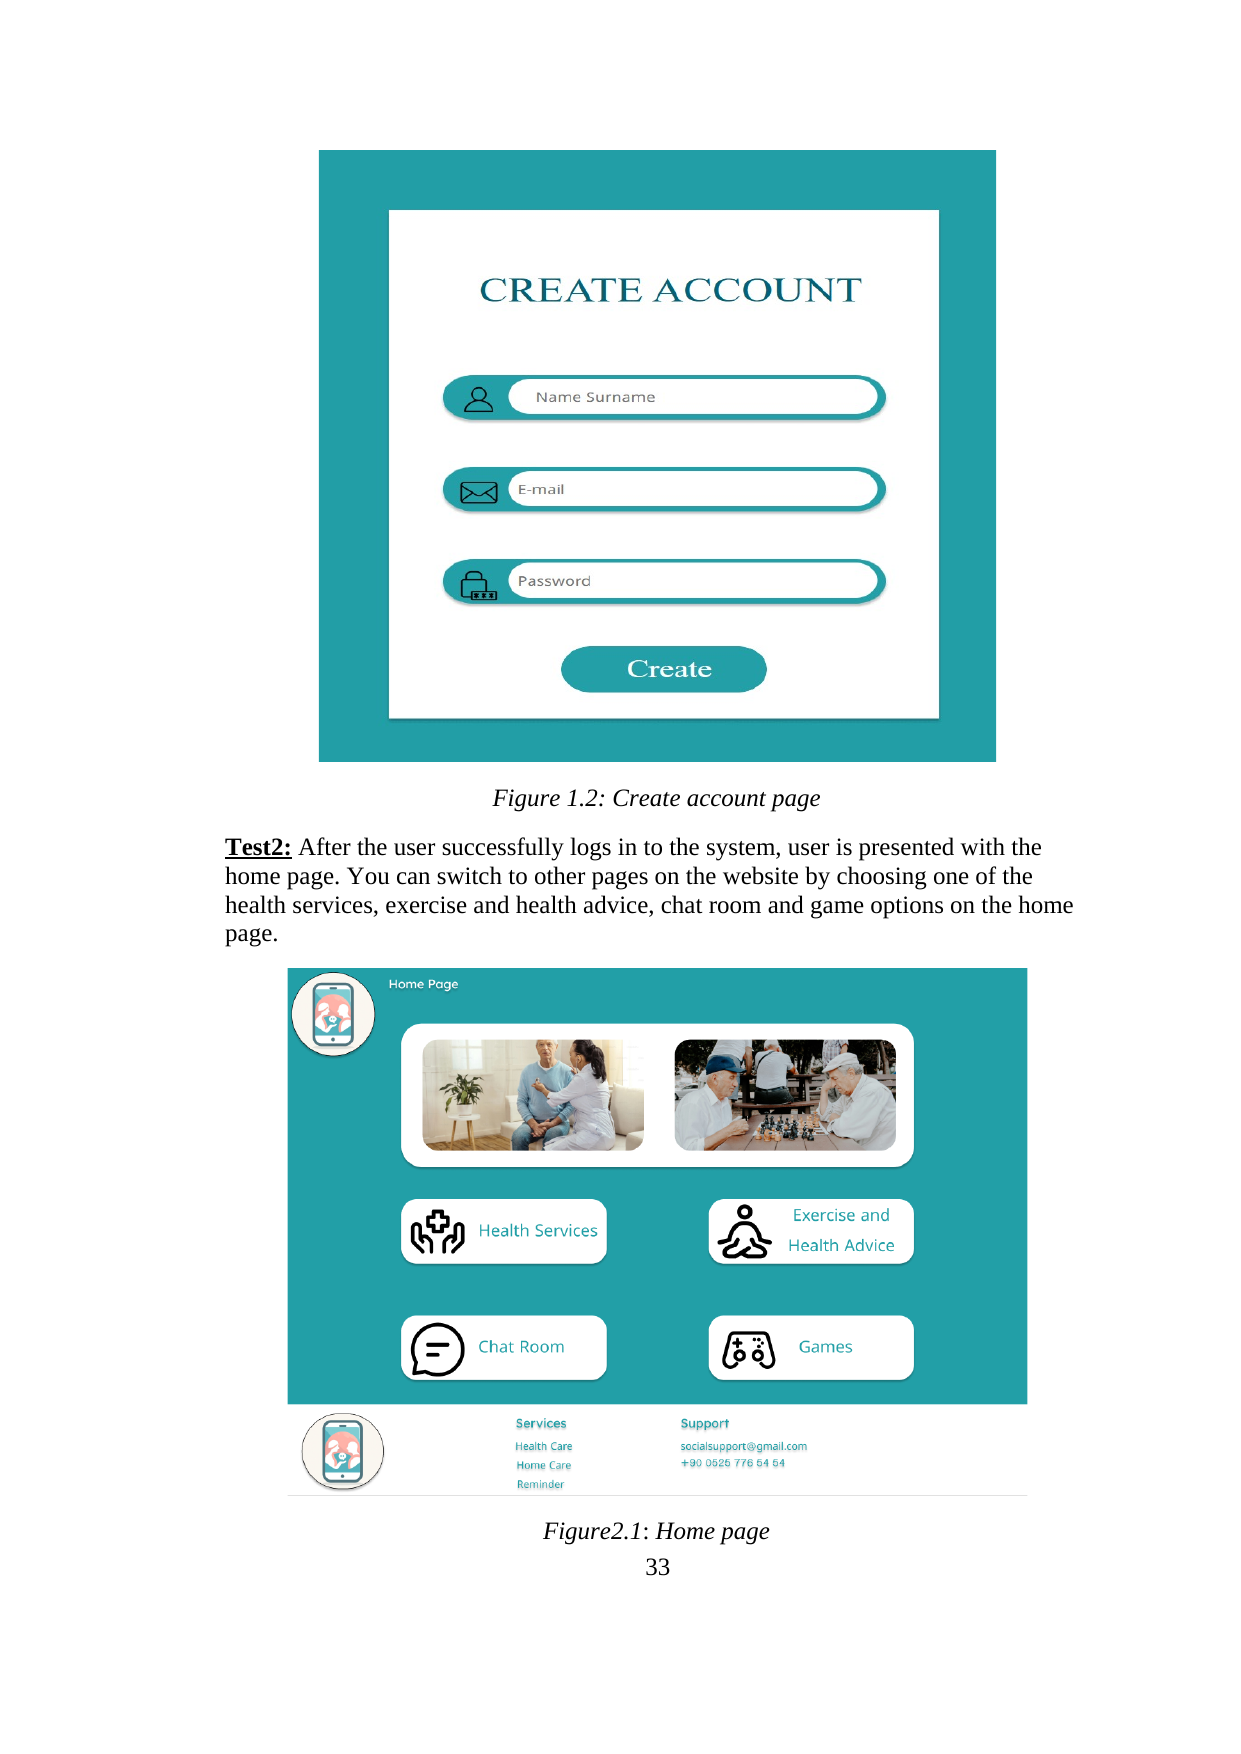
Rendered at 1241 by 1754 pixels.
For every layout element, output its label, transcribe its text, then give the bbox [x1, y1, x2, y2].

text Test2: After the user successfully logs in to the system, user is presented with the home page. You can switch to other pages on the website by choosing one of the health services, exercise and health advice, chat room and game options on the home page. [225, 832, 1090, 947]
text Figure 1.2: Create account page [225, 783, 1090, 811]
text Figure2.1: Home page [225, 1516, 1090, 1545]
picture [287, 968, 1028, 1496]
picture [318, 150, 997, 762]
